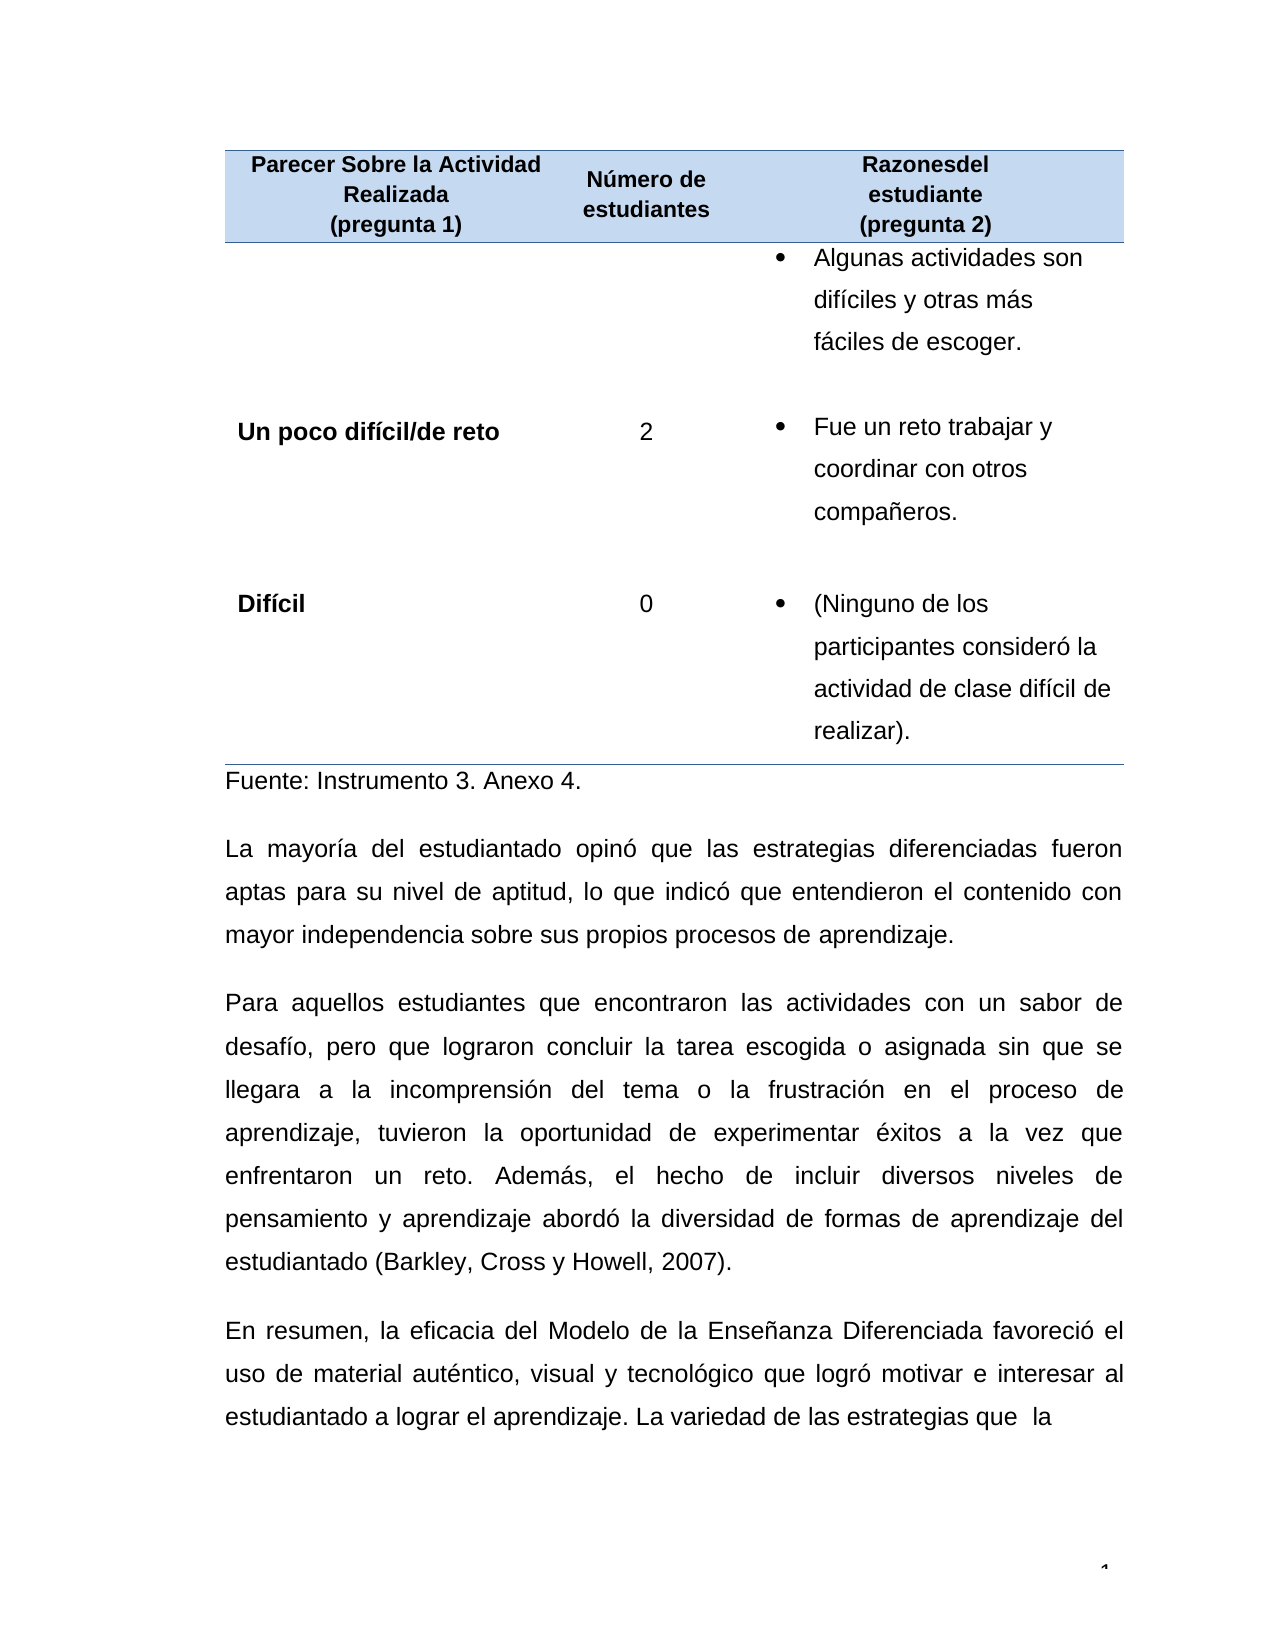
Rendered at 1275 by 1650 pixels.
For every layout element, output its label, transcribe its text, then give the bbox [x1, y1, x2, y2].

table_header Número de estudiantes [566, 151, 730, 242]
text La mayoría del estudiantado opinó que las estrategias diferenciadas fueron aptas para su nivel de aptitud, lo que indicó que entendieron el contenido con mayor independencia sobre sus propios procesos de aprendizaje. [225, 834, 1124, 949]
text En resumen, la eficacia del Modelo de la Enseñanza Diferenciada favoreció el uso de material auténtico, visual y tecnológico que logró motivar e interesar al estudiantado a lograr el aprendizaje. La variedad de las estrategias que la [225, 1316, 1126, 1431]
table_cell 0 [566, 560, 730, 763]
text Fuente: Instrumento 3. Anexo 4. [225, 766, 1275, 794]
table_cell (Ninguno de los participantes consideró la actividad de clase difícil de realizar). [730, 560, 1124, 763]
table_cell 2 [566, 243, 730, 560]
table_cell Algunas actividades son difíciles y otras más fáciles de escoger. Fue un reto trabajar y coordinar con otros compañeros. [730, 243, 1124, 560]
table_cell Difícil [225, 560, 566, 763]
text Para aquellos estudiantes que encontraron las actividades con un sabor de desafío, pero que lograron concluir la tarea escogida o asignada sin que se llegara a la incomprensión del tema o la frustración en el proceso de aprendizaje, tuvieron la oportunidad de experimentar éxitos a la vez que enfrentaron un reto. Además, el hecho de incluir diversos niveles de pensamiento y aprendizaje abordó la diversidad de formas de aprendizaje del estudiantado (Barkley, Cross y Howell, 2007). [225, 988, 1125, 1276]
table_cell Un poco difícil/de reto [225, 243, 566, 560]
table_header Razonesdel estudiante (pregunta 2) [730, 151, 1124, 242]
table_header Parecer Sobre la Actividad Realizada (pregunta 1) [225, 151, 566, 242]
